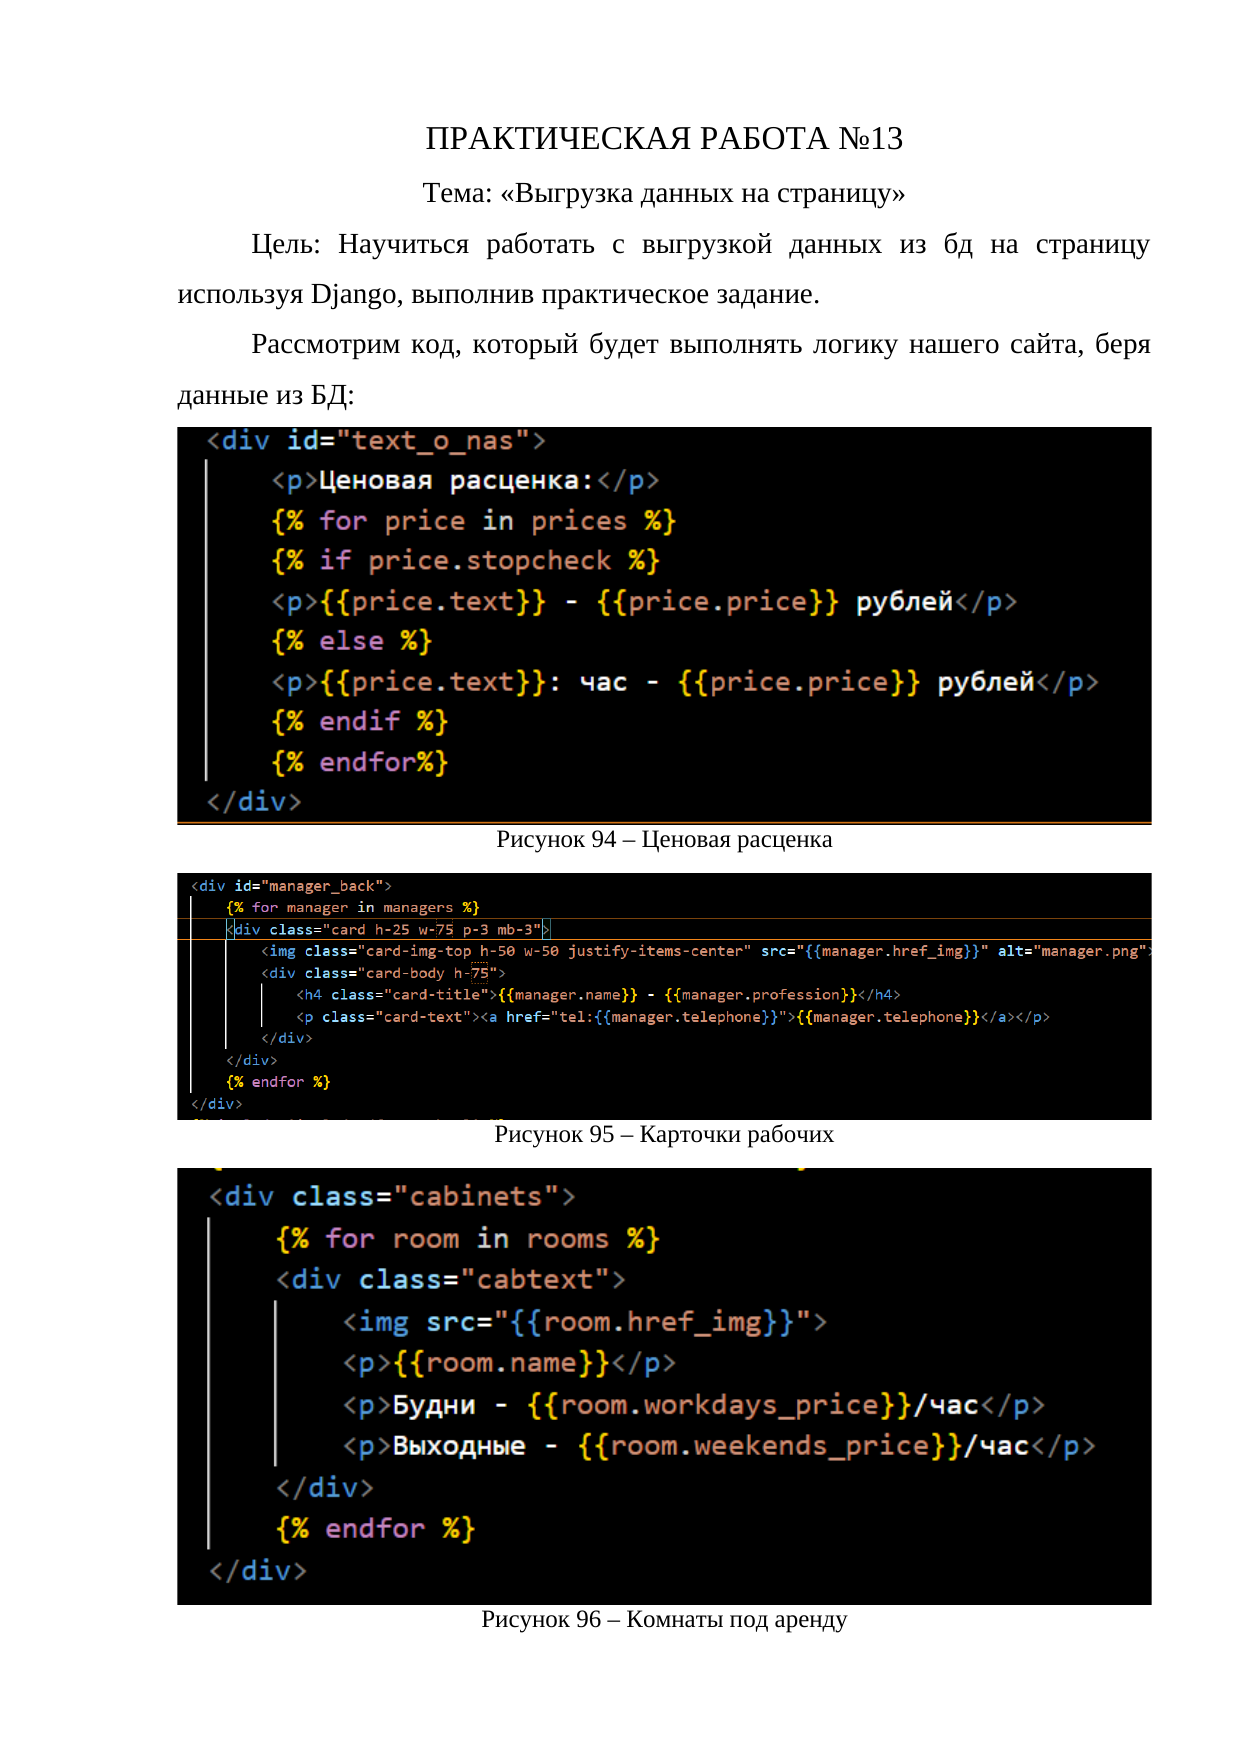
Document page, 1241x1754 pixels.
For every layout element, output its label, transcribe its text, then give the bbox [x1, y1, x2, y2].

text Рассмотрим код, который будет выполнять логику нашего сайта, беря данные из БД: [177, 327, 1152, 410]
text Рисунок 96 – Комнаты под аренду [177, 1605, 1152, 1633]
text Рисунок 94 – Ценовая расценка [177, 825, 1152, 853]
text Тема: «Выгрузка данных на страницу» [177, 176, 1152, 209]
text Рисунок 95 – Карточки рабочих [177, 1120, 1152, 1148]
text Цель: Научиться работать с выгрузкой данных из бд на страницу используя Django, выполнив практическое задание. [177, 226, 1152, 310]
text ПРАКТИЧЕСКАЯ РАБОТА №13 [177, 118, 1152, 156]
picture [177, 1168, 1152, 1605]
picture [177, 427, 1152, 825]
picture [177, 873, 1152, 1120]
